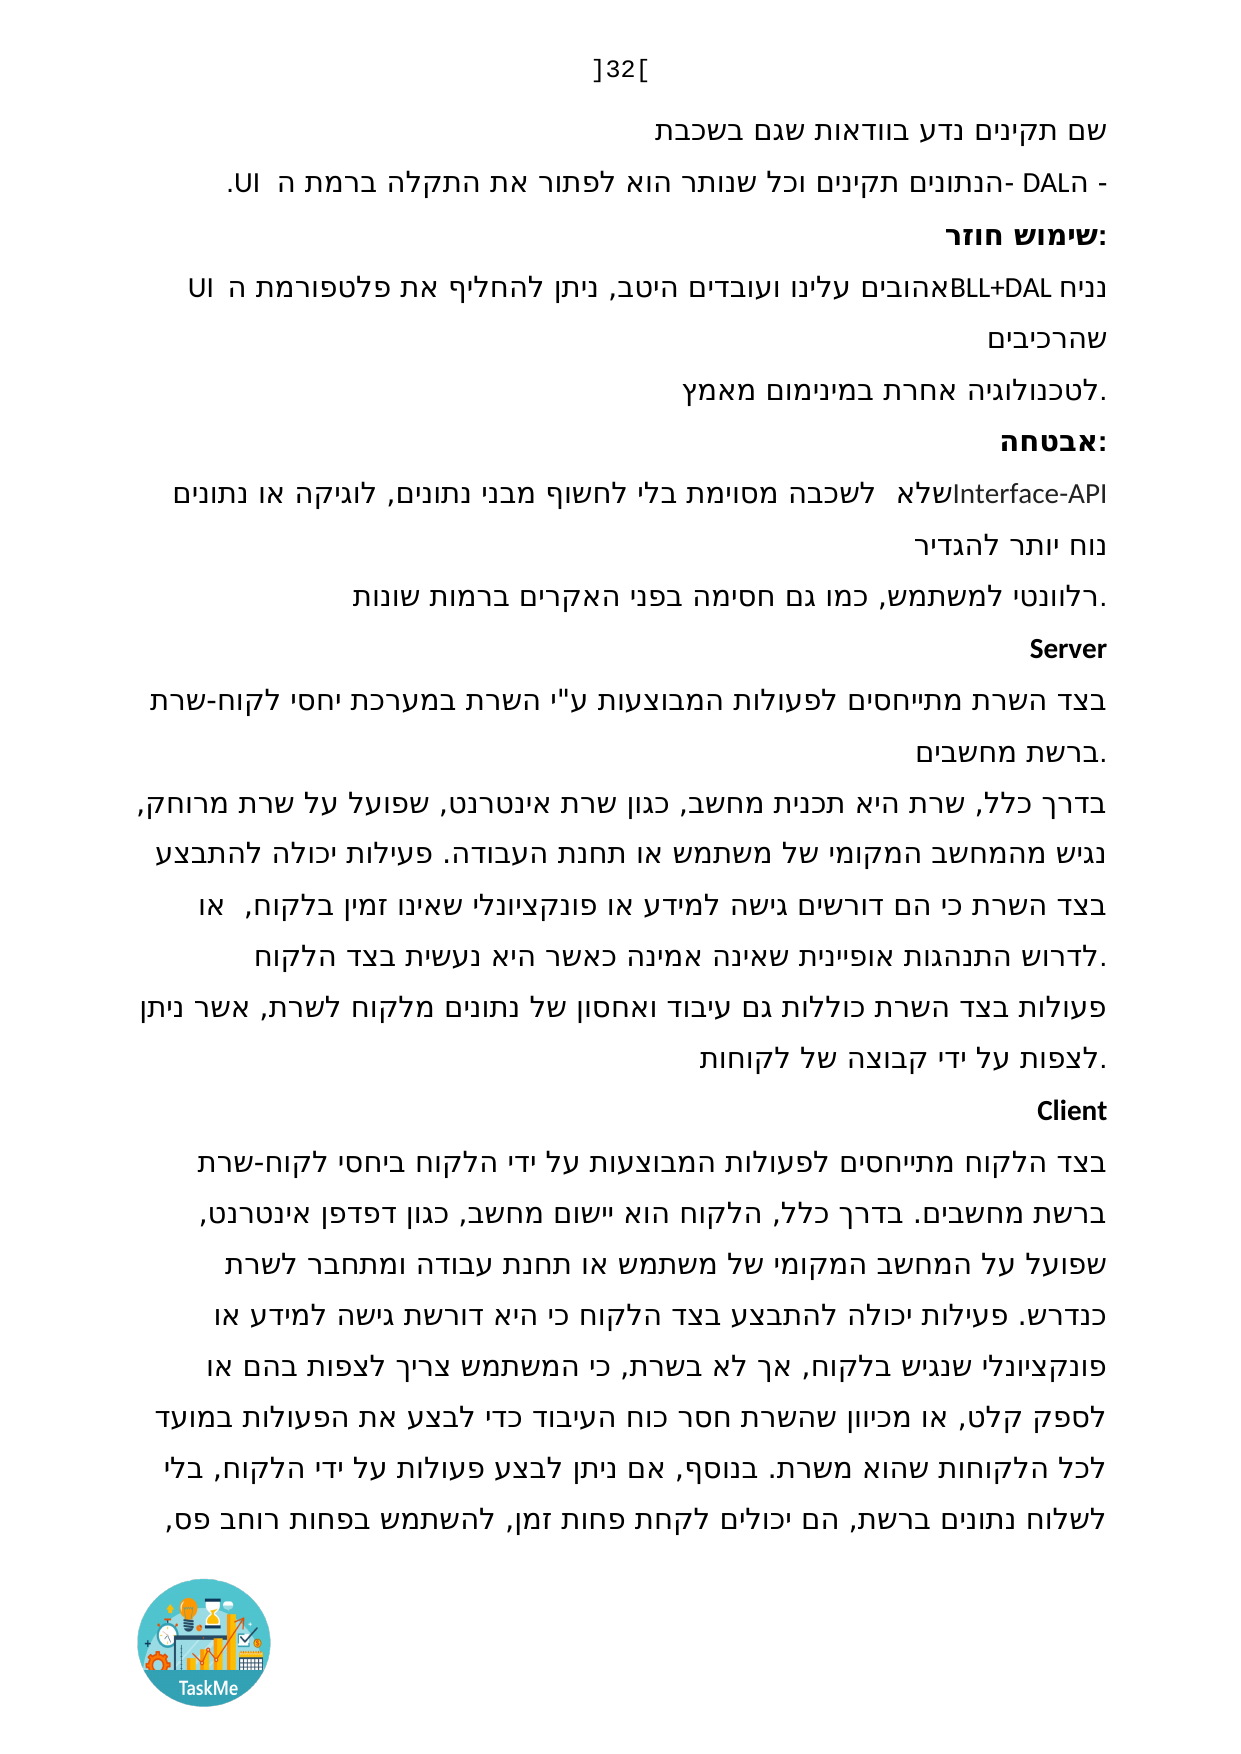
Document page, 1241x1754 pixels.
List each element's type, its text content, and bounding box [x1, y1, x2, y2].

text בצד השרת מתייחסים לפעולות המבוצעות ע"י השרת במערכת יחסי לקוח-שרת ברשת מחשבים. [133, 684, 1107, 769]
picture [133, 1574, 277, 1713]
text רלוונטי למשתמש, כמו גם חסימה בפני האקרים ברמות שונות. [133, 579, 1107, 613]
text בדרך כלל, שרת היא תכנית מחשב, כגון שרת אינטרנט, שפועל על שרת מרוחק, נגיש מהמחשב המקומי של משתמש או תחנת העבודה. פעילות יכולה להתבצע בצד השרת כי הם דורשים גישה למידע או פונקציונלי שאינו זמין בלקוח, או לדרוש התנהגות אופיינית שאינה אמינה כאשר היא נעשית בצד הלקוח. [133, 786, 1107, 973]
text פעולות בצד השרת כוללות גם עיבוד ואחסון של נתונים מלקוח לשרת, אשר ניתן לצפות על ידי קבוצה של לקוחות. [133, 990, 1107, 1075]
text אבטחה: [133, 424, 1107, 458]
text שימוש חוזר: [133, 218, 1107, 252]
text UI אהובים עלינו ועובדים היטב, ניתן להחליף את פלטפורמת הBLL+DAL נניח שהרכיבים [133, 269, 1107, 356]
text לטכנולוגיה אחרת במינימום מאמץ. [133, 373, 1107, 407]
text .UI הנתונים תקינים וכל שנותר הוא לפתור את התקלה ברמת ה- DALה - [133, 164, 1107, 200]
text שלא לשכבה מסוימת בלי לחשוף מבני נתונים, לוגיקה או נתוניםInterface-API נוח יותר להגדיר [133, 475, 1107, 562]
text Client [133, 1092, 1107, 1128]
text Server [133, 630, 1107, 666]
